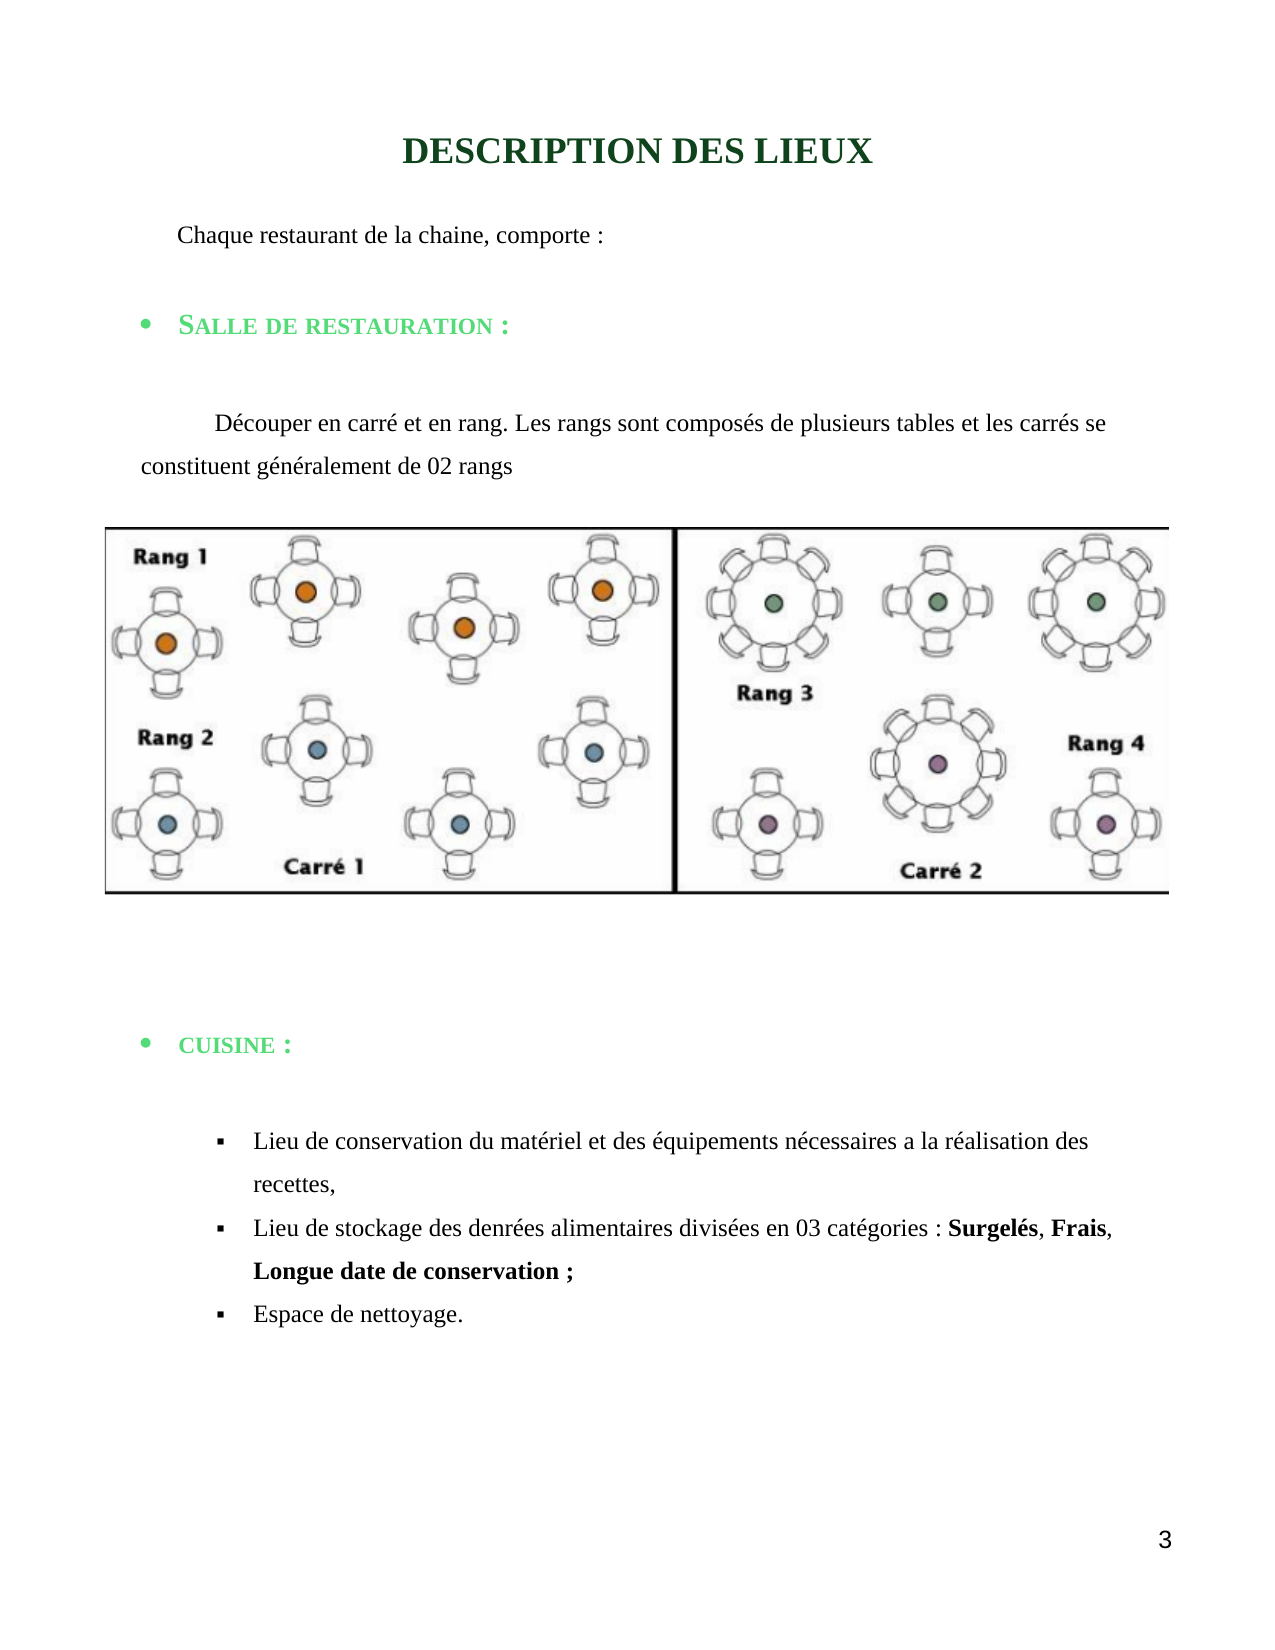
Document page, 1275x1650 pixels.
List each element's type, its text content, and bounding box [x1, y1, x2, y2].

text Découper en carré et en rang. Les rangs sont composés de plusieurs tables et les carrés se constituent généralement de 02 rangs [141, 408, 1172, 479]
list Lieu de stockage des denrées alimentaires divisées en 03 catégories : Surgelés, Frais, Longue date de conservation ; [216, 1213, 1172, 1284]
list Espace de nettoyage. [216, 1299, 1172, 1328]
list Lieu de conservation du matériel et des équipements nécessaires a la réalisation des recettes, [216, 1126, 1172, 1198]
picture [103, 527, 1168, 893]
text Chaque restaurant de la chaine, comporte : [103, 221, 1172, 249]
subtitle DESCRIPTION DES LIEUX [103, 128, 1172, 171]
list cuisine : [141, 1026, 1172, 1059]
list Salle de restauration : [141, 307, 1172, 341]
